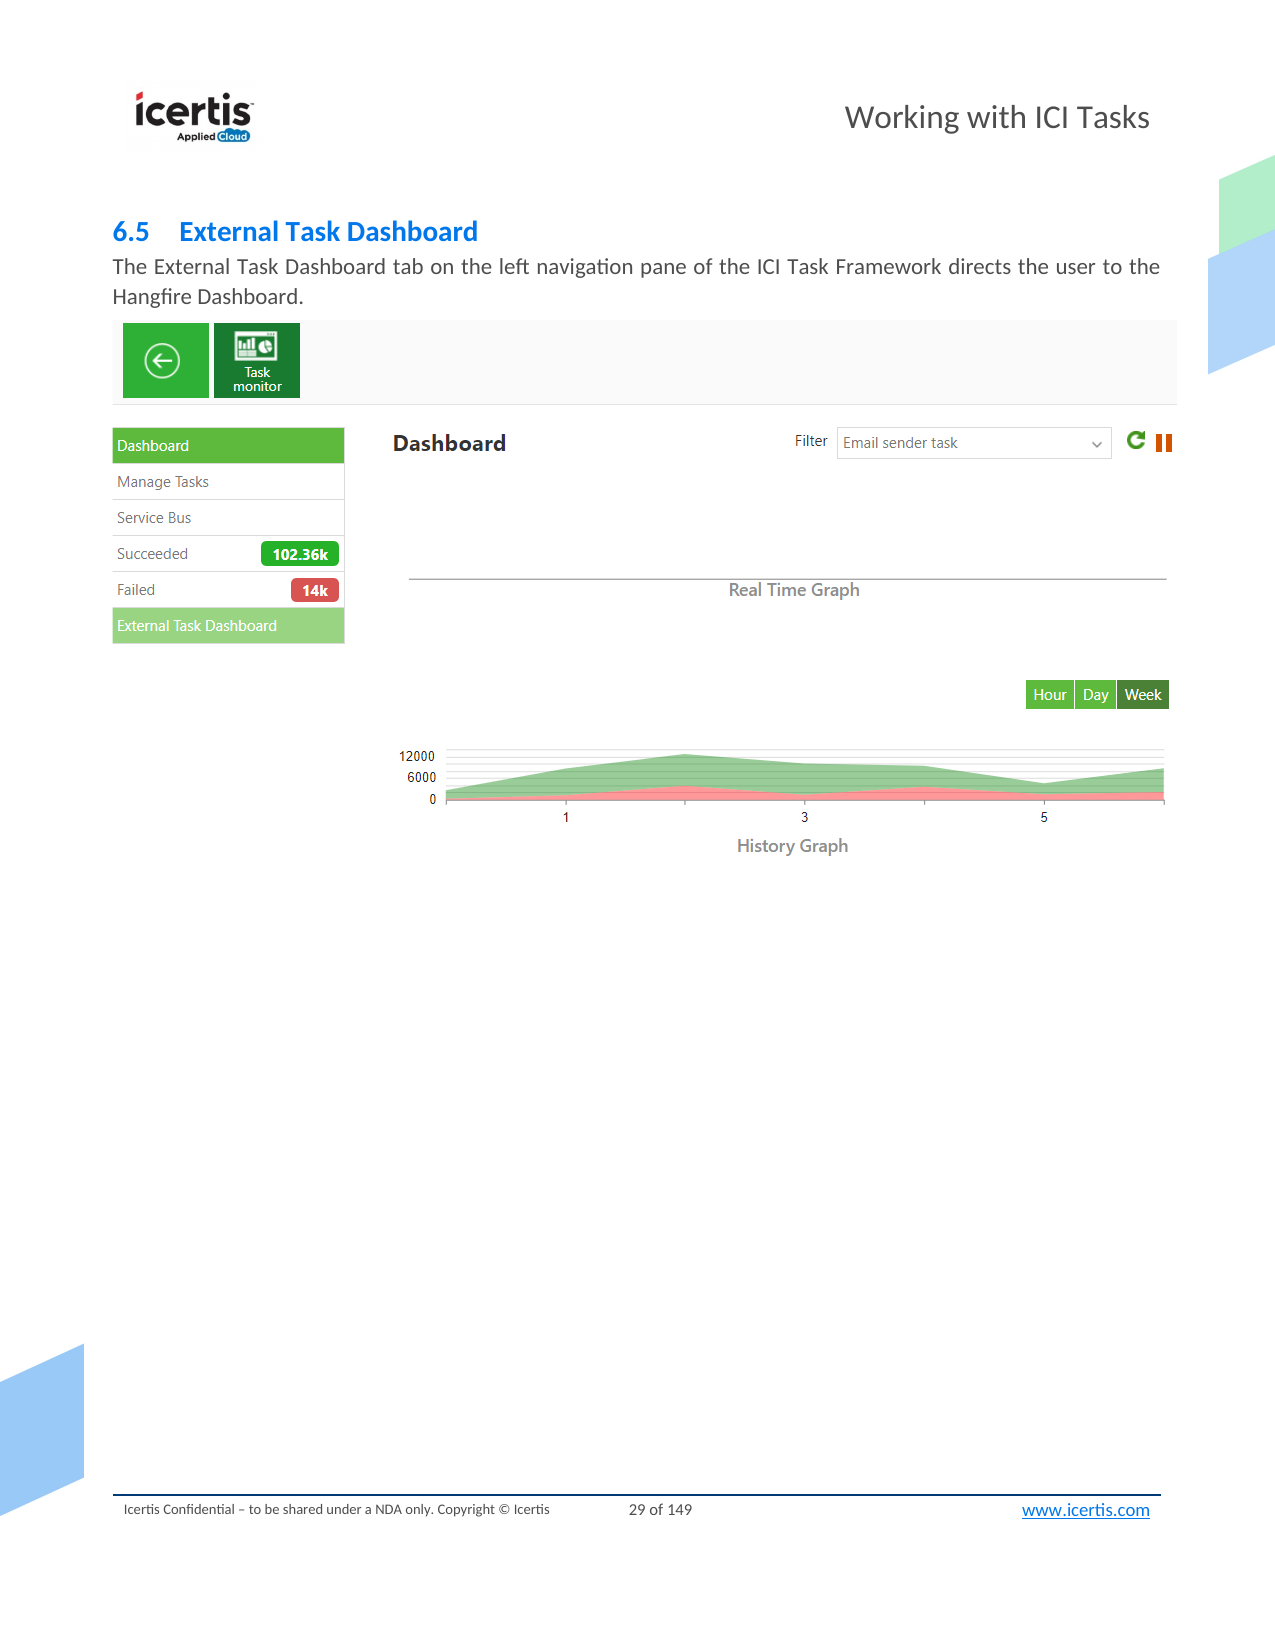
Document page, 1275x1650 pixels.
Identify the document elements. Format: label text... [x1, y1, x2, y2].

picture [0, 33, 1275, 1650]
text The External Task Dashboard tab on the left navigation pane of the ICI Task Framework directs the user to the Hangfire Dashboard. [112, 252, 1162, 310]
subtitle External Task Dashboard [112, 213, 1162, 249]
